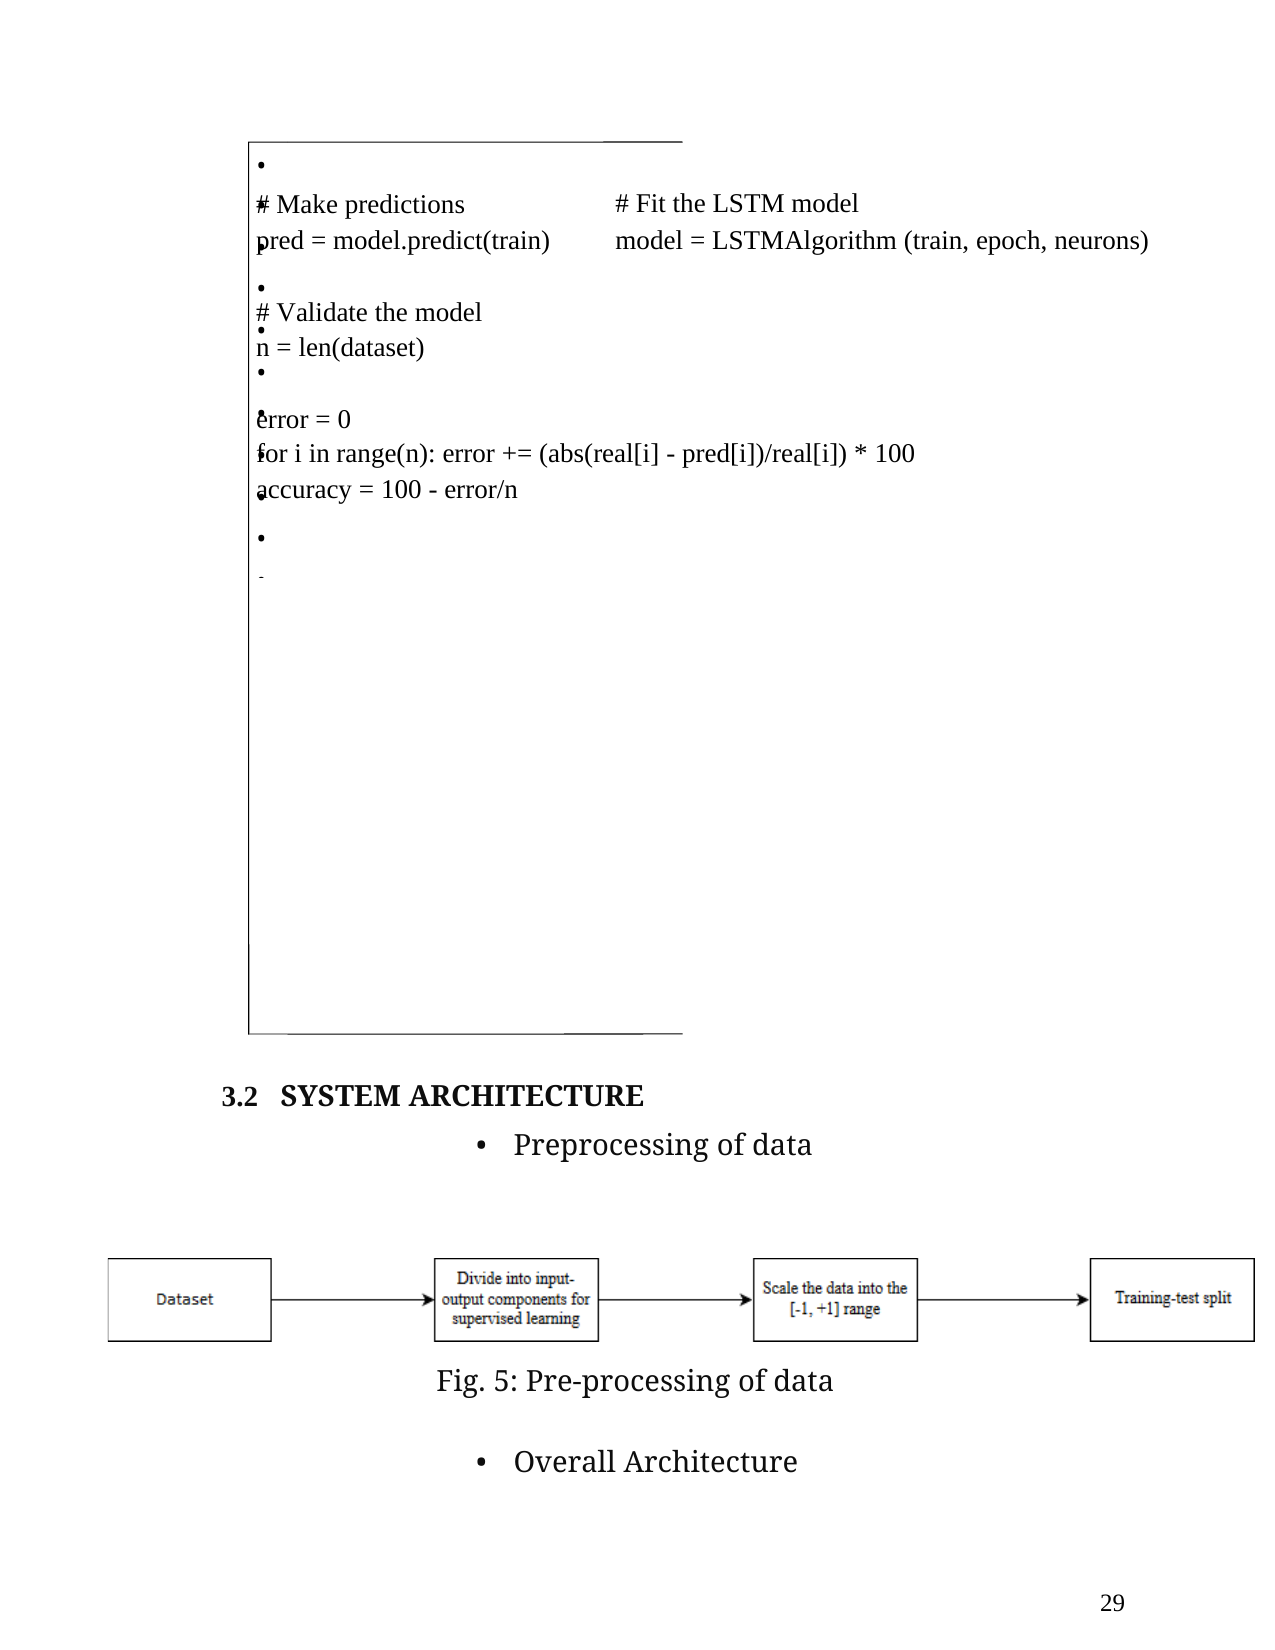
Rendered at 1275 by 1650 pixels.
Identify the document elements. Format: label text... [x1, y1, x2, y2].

text Fig. 5: Pre-processing of data [297, 1342, 973, 1400]
picture [107, 1258, 1255, 1342]
list Overall Architecture [476, 1441, 1196, 1481]
list Preprocessing of data [476, 1124, 1196, 1164]
subtitle SYSTEM ARCHITECTURE [221, 1075, 1196, 1114]
